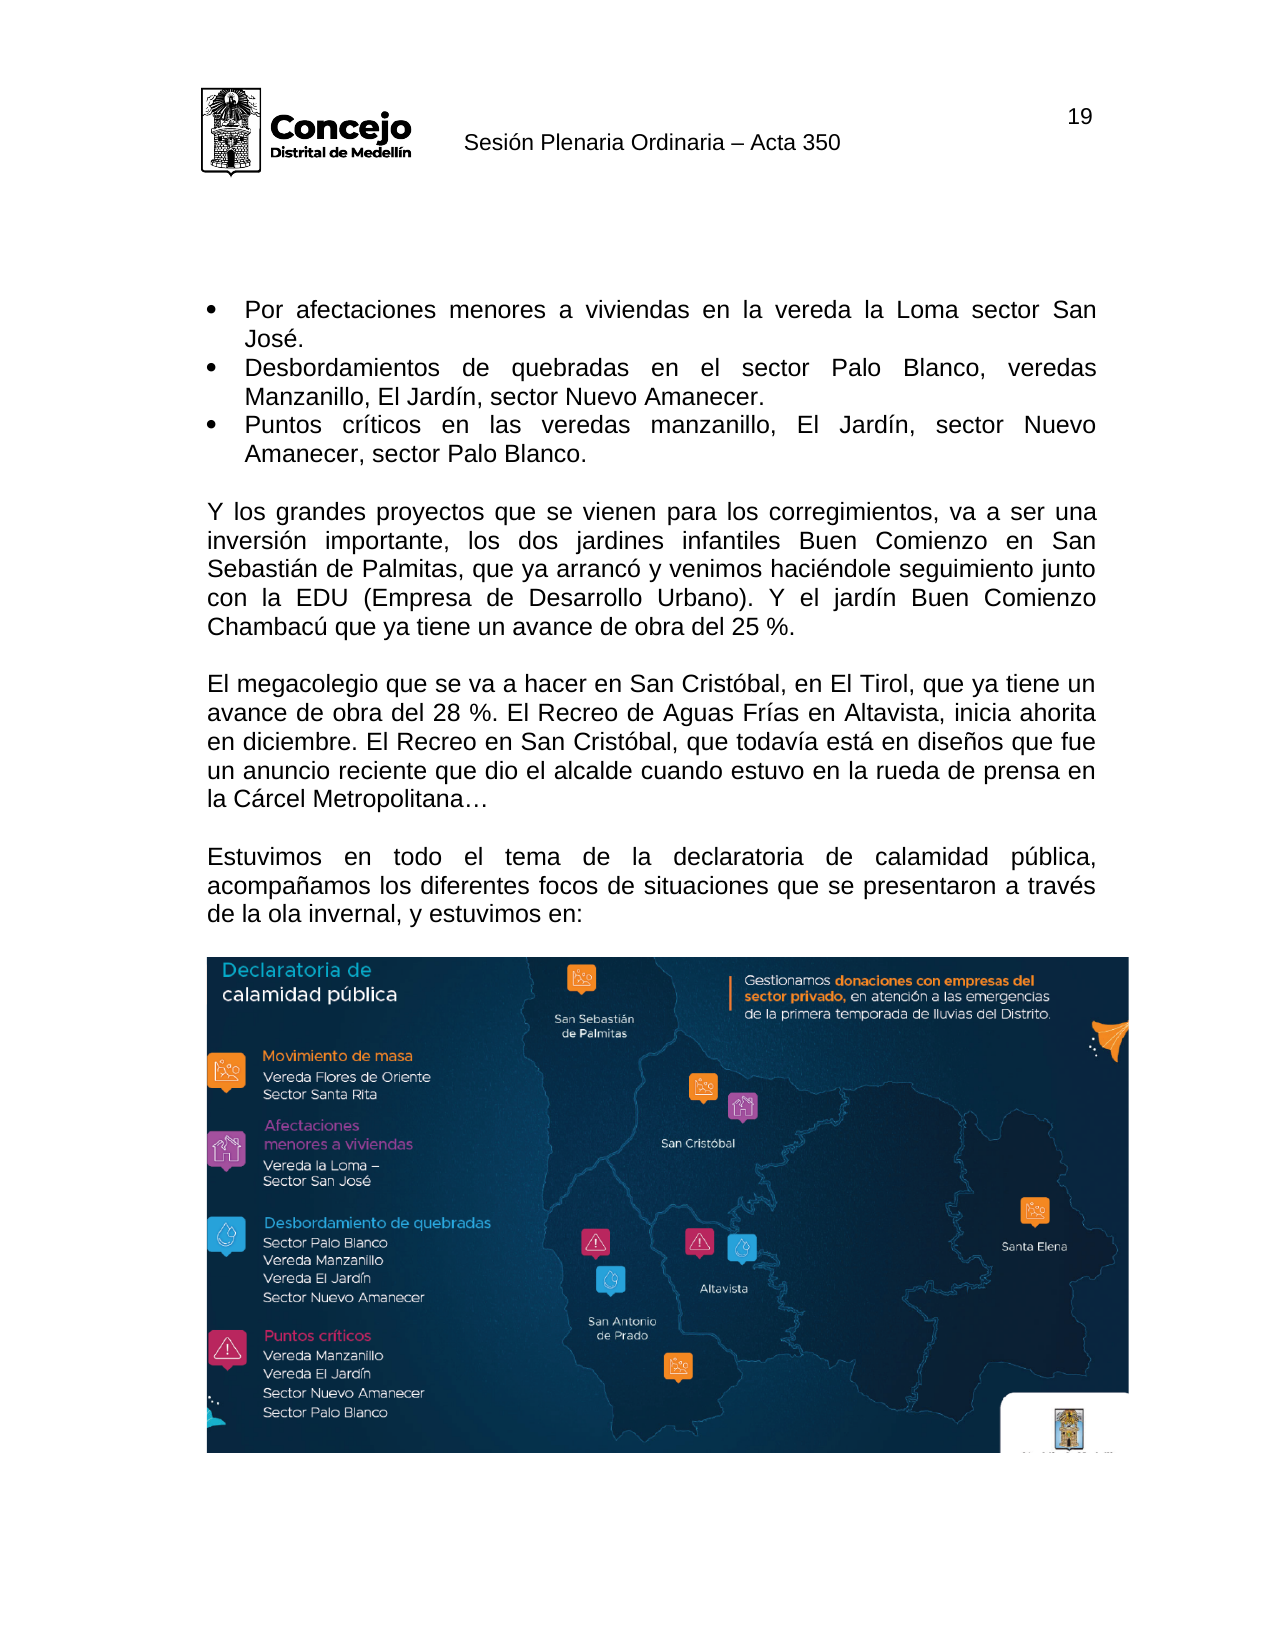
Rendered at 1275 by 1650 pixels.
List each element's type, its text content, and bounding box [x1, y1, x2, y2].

picture [206, 957, 1129, 1453]
list Desbordamientos de quebradas en el sector Palo Blanco, veredas Manzanillo, El Jardín, sector Nuevo Amanecer. [207, 353, 1098, 411]
picture [196, 84, 416, 181]
text Y los grandes proyectos que se vienen para los corregimientos, va a ser una inversión importante, los dos jardines infantiles Buen Comienzo en San Sebastián de Palmitas, que ya arrancó y venimos haciéndole seguimiento junto con la EDU (Empresa de Desarrollo Urbano). Y el jardín Buen Comienzo Chambacú que ya tiene un avance de obra del 25 %. [207, 497, 1098, 641]
list Puntos críticos en las veredas manzanillo, El Jardín, sector Nuevo Amanecer, sector Palo Blanco. [207, 411, 1098, 468]
text Estuvimos en todo el tema de la declaratoria de calamidad pública, acompañamos los diferentes focos de situaciones que se presentaron a través de la ola invernal, y estuvimos en: [207, 842, 1098, 928]
text El megacolegio que se va a hacer en San Cristóbal, en El Tirol, que ya tiene un avance de obra del 28 %. El Recreo de Aguas Frías en Altavista, inicia ahorita en diciembre. El Recreo en San Cristóbal, que todavía está en diseños que fue un anuncio reciente que dio el alcalde cuando estuvo en la rueda de prensa en la Cárcel Metropolitana… [207, 669, 1098, 813]
list Por afectaciones menores a viviendas en la vereda la Loma sector San José. [207, 295, 1098, 353]
